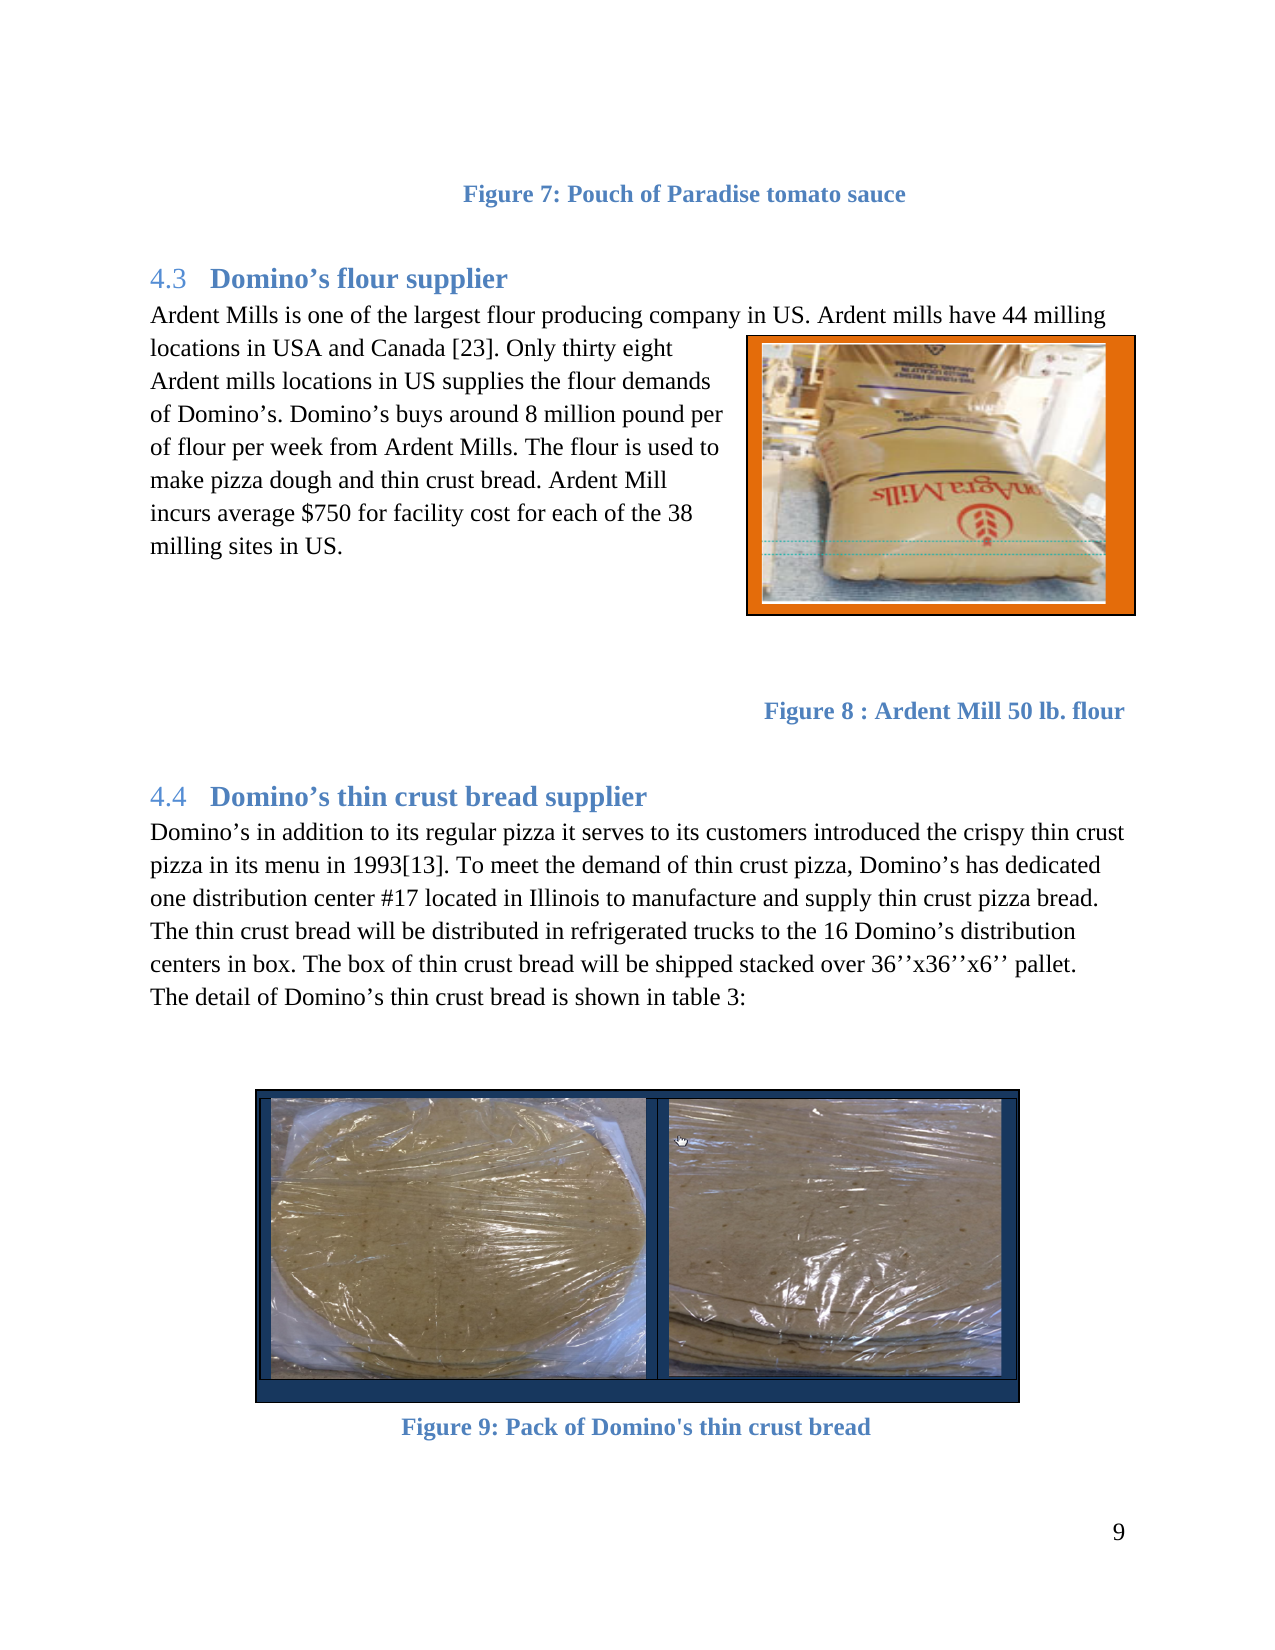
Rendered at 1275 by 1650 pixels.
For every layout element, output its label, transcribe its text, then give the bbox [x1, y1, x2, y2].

picture [761, 560, 1106, 604]
picture [271, 1098, 647, 1379]
text Domino’s in addition to its regular pizza it serves to its customers introduced the crispy thin crust pizza in its menu in 1993[13]. To meet the demand of thin crust pizza, Domino’s has dedicated one distribution center #17 located in Illinois to manufacture and supply thin crust pizza bread. The thin crust bread will be distributed in refrigerated trucks to the 16 Domino’s distribution centers in box. The box of thin crust bread will be shipped stacked over 36’’x36’’x6’’ pallet. The detail of Domino’s thin crust bread is shown in table 3: [150, 817, 1125, 1011]
subtitle Domino’s thin crust bread supplier [150, 779, 1125, 812]
subtitle Domino’s flour supplier [150, 261, 1125, 295]
text Ardent Mills is one of the largest flour producing company in US. Ardent mills have 44 milling locations in USA and Canada [23]. Only thirty eight Ardent mills locations in US supplies the flour demands of Domino’s. Domino’s buys around 8 million pound per of flour per week from Ardent Mills. The flour is used to make pizza dough and thin crust bread. Ardent Mill incurs average $750 for facility cost for each of the 38 milling sites in US. [150, 300, 1125, 560]
